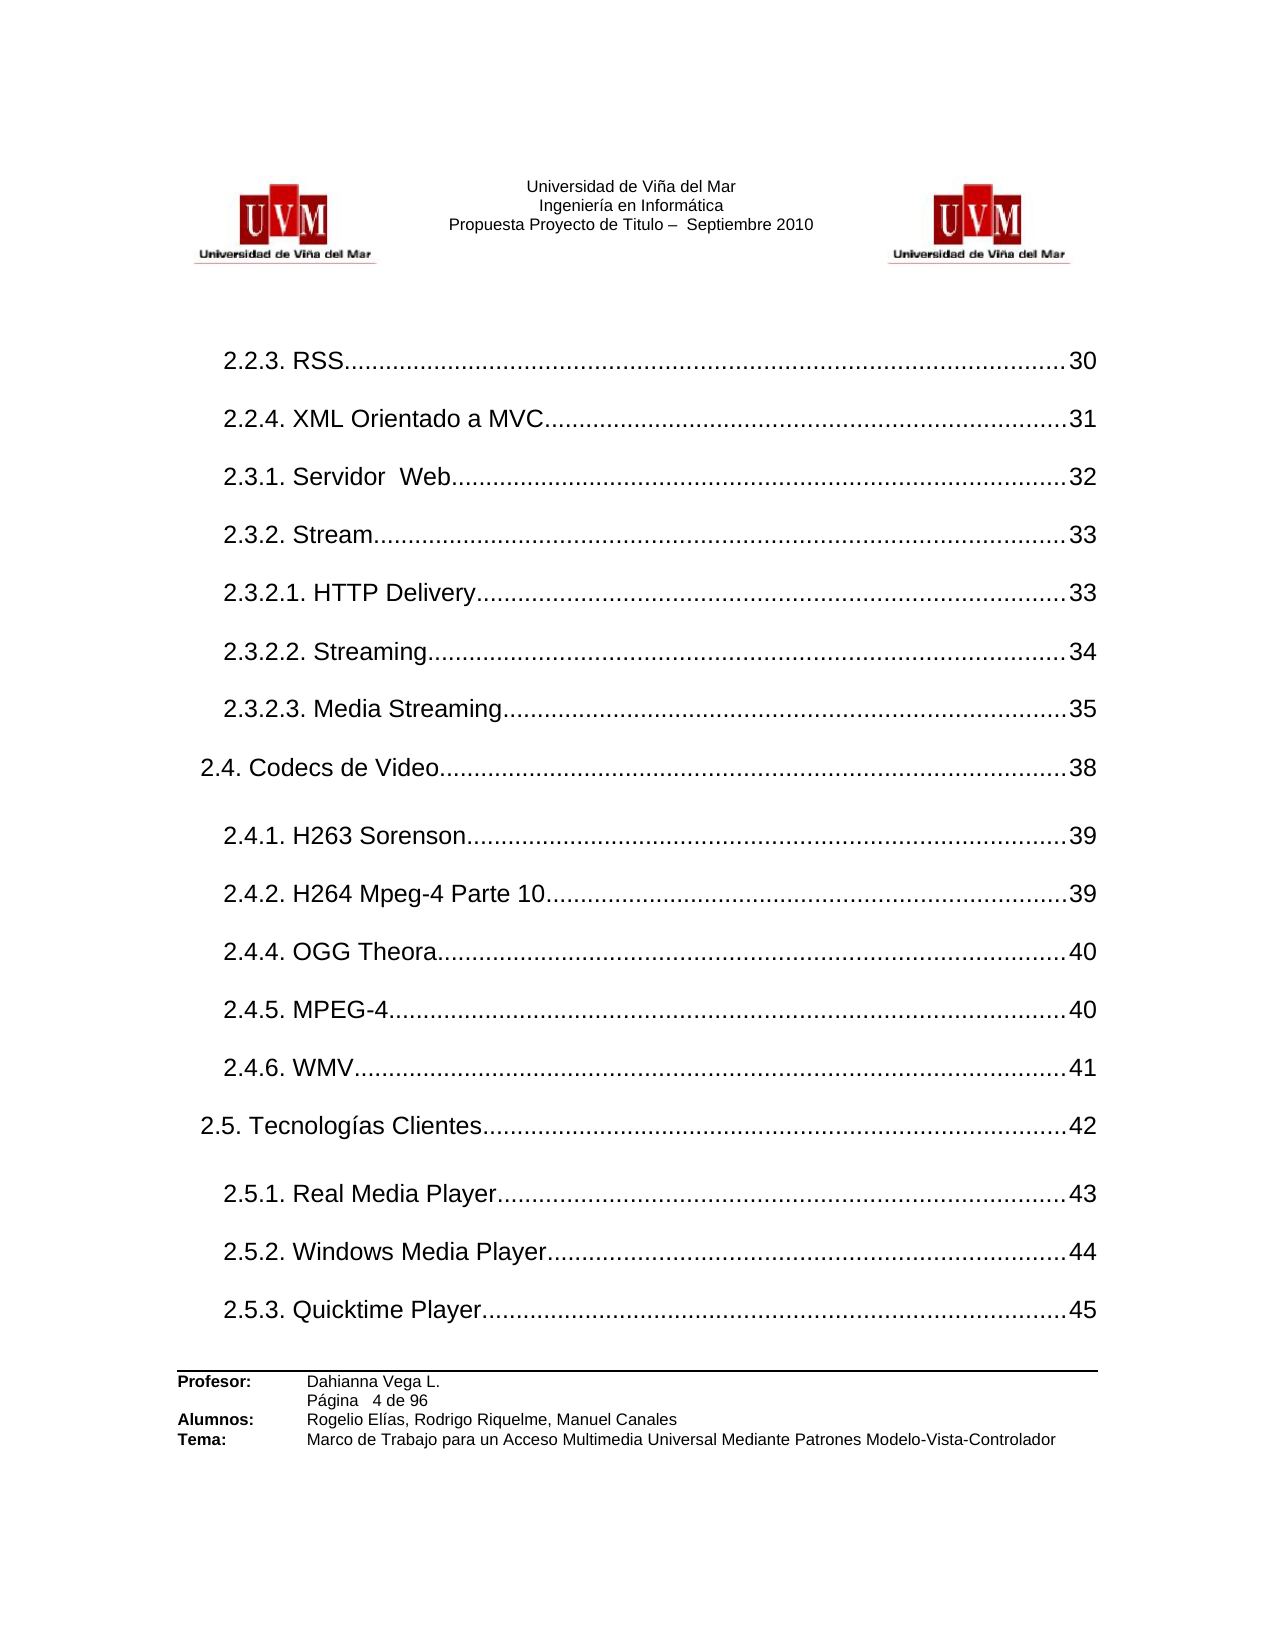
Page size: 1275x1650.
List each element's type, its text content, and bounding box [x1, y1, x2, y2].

text 2.4. Codecs de Video 38 [200, 752, 1098, 781]
text 2.2.4. XML Orientado a MVC 31 [223, 404, 1098, 433]
text 2.4.1. H263 Sorenson 39 [223, 821, 1098, 849]
text 2.3.2.3. Media Streaming 35 [223, 694, 1098, 723]
text 2.4.4. OGG Theora 40 [223, 937, 1098, 965]
picture [177, 176, 390, 267]
text 2.2.3. RSS 30 [223, 346, 1098, 375]
text 2.4.2. H264 Mpeg-4 Parte 10 39 [223, 879, 1098, 907]
text 2.3.2.2. Streaming 34 [223, 636, 1098, 665]
text 2.3.2.1. HTTP Delivery 33 [223, 578, 1098, 607]
text 2.3.2. Stream 33 [223, 520, 1098, 549]
picture [871, 176, 1084, 267]
text 2.5.1. Real Media Player 43 [223, 1179, 1098, 1208]
text 2.4.6. WMV 41 [223, 1053, 1098, 1081]
text 2.5.2. Windows Media Player 44 [223, 1237, 1098, 1266]
text 2.5. Tecnologías Clientes 42 [200, 1111, 1098, 1139]
text 2.3.1. Servidor Web 32 [223, 462, 1098, 491]
text 2.5.3. Quicktime Player 45 [223, 1295, 1098, 1324]
text 2.4.5. MPEG-4 40 [223, 995, 1098, 1023]
